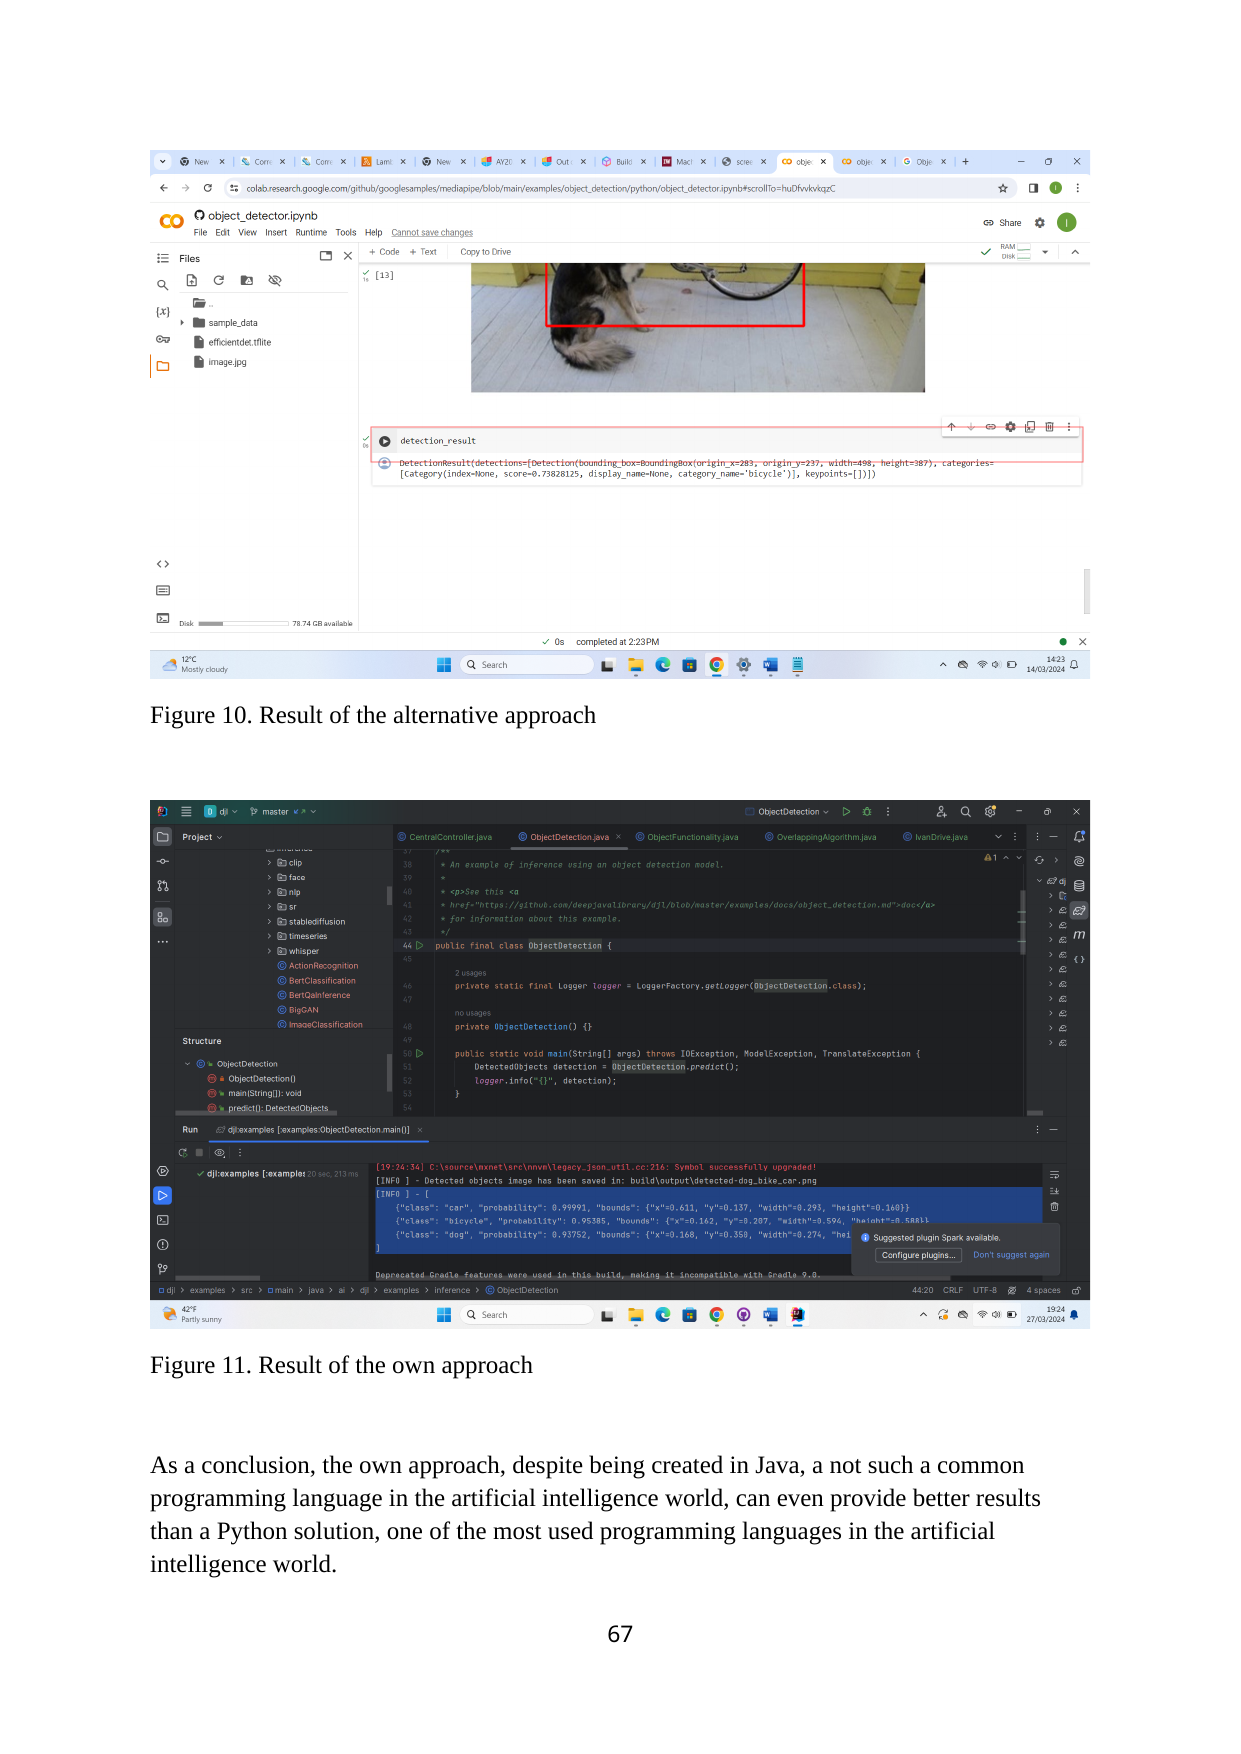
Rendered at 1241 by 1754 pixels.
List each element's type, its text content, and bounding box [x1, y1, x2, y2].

text Figure 10. Result of the alternative approach [150, 701, 1090, 729]
picture [150, 150, 1091, 679]
text As a conclusion, the own approach, despite being created in Java, a not such a common programming language in the artificial intelligence world, can even provide better results than a Python solution, one of the most used programming languages in the artificial intelligence world. [150, 1450, 1090, 1578]
text Figure 11. Result of the own approach [150, 1351, 1090, 1379]
picture [150, 800, 1091, 1329]
